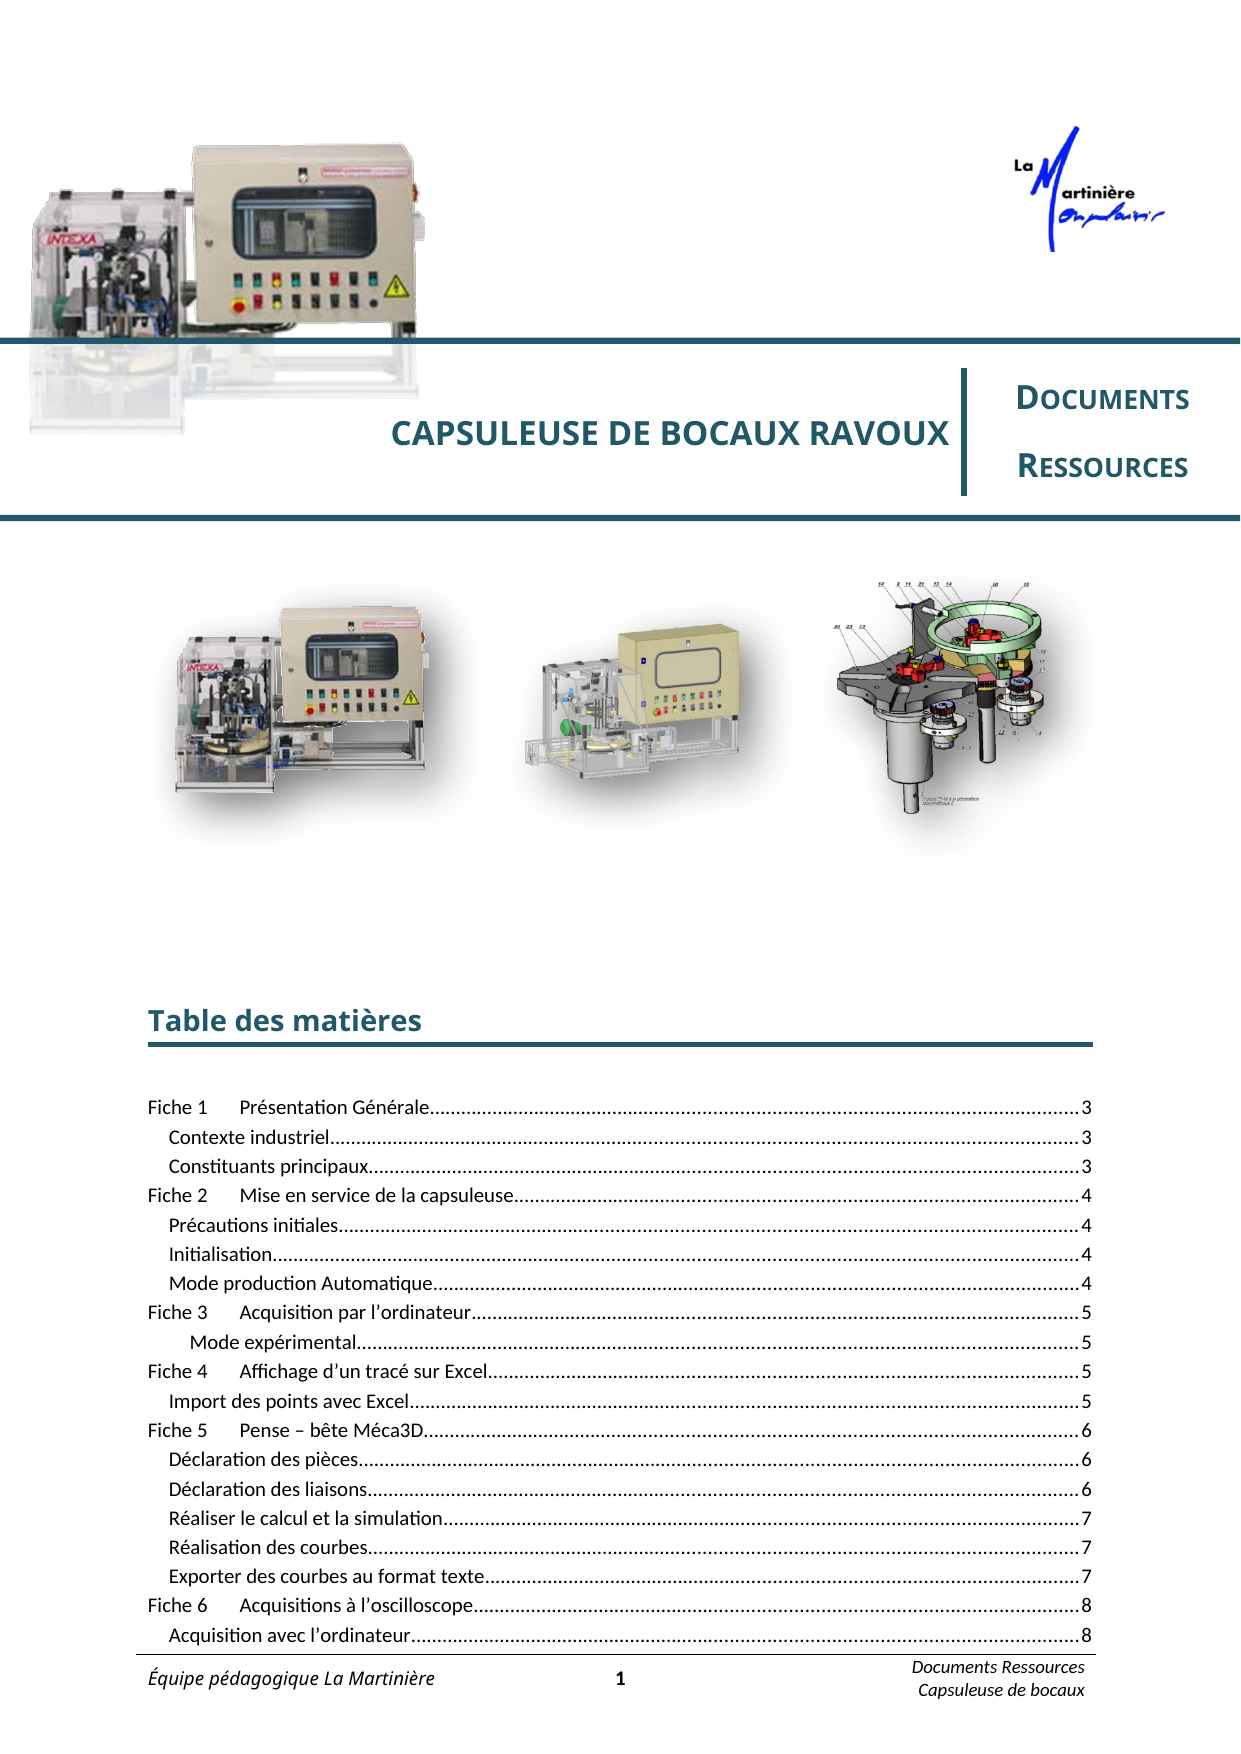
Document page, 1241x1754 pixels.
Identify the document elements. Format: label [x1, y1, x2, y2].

table_header [136, 567, 493, 879]
picture [29, 128, 425, 337]
picture [833, 582, 1046, 814]
picture [175, 596, 429, 802]
table_header [493, 567, 803, 879]
picture [1013, 126, 1165, 252]
table_header [803, 567, 1104, 879]
picture [525, 623, 739, 779]
